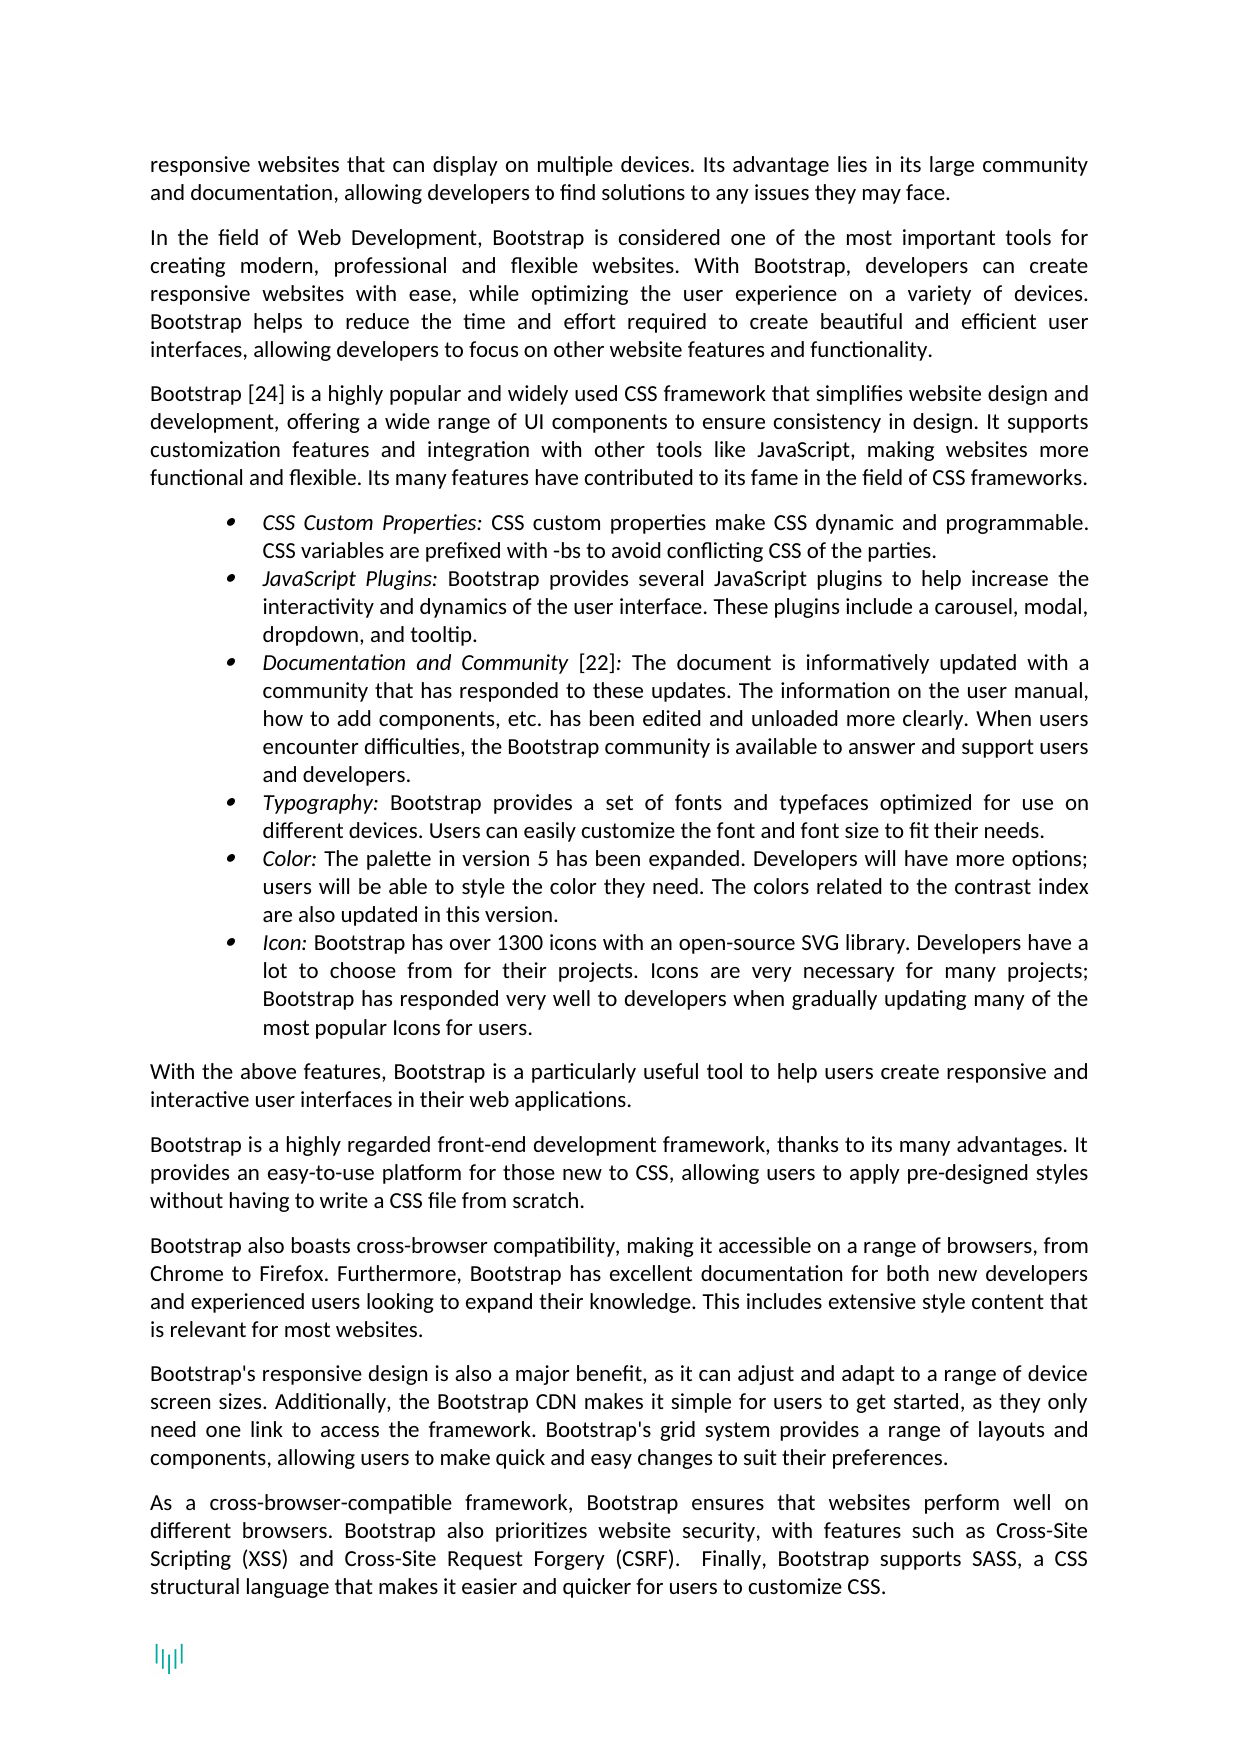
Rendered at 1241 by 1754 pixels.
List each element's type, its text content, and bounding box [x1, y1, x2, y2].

text Bootstrap is a highly popular and widely used CSS framework that simplifies website design and development, offering a wide range of UI components to ensure consistency in design. It supports customization features and integration with other tools like JavaScript, making websites more functional and flexible. Its many features have contributed to its fame in the field of CSS frameworks. [150, 379, 1090, 492]
text Bootstrap's responsive design is also a major benefit, as it can adjust and adapt to a range of device screen sizes. Additionally, the Bootstrap CDN makes it simple for users to get started, as they only need one link to access the framework. Bootstrap's grid system provides a range of layouts and components, allowing users to make quick and easy changes to suit their preferences. [150, 1359, 1090, 1472]
list Color: The palette in version 5 has been expanded. Developers will have more options; users will be able to style the color they need. The colors related to the contrast index are also updated in this version. [225, 844, 1090, 928]
picture [150, 1639, 188, 1677]
list Icon: Bootstrap has over 1300 icons with an open-source SVG library. Developers have a lot to choose from for their projects. Icons are very necessary for many projects; Bootstrap has responded very well to developers when gradually updating many of the most popular Icons for users. [225, 928, 1090, 1041]
list Typography: Bootstrap provides a set of fonts and typefaces optimized for use on different devices. Users can easily customize the font and font size to fit their needs. [225, 788, 1090, 844]
text Bootstrap also boasts cross-browser compatibility, making it accessible on a range of browsers, from Chrome to Firefox. Furthermore, Bootstrap has excellent documentation for both new developers and experienced users looking to expand their knowledge. This includes extensive style content that is relevant for most websites. [150, 1231, 1090, 1343]
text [150, 150, 1090, 206]
list CSS Custom Properties: CSS custom properties make CSS dynamic and programmable. CSS variables are prefixed with -bs to avoid conflicting CSS of the parties. [225, 508, 1090, 564]
list JavaScript Plugins: Bootstrap provides several JavaScript plugins to help increase the interactivity and dynamics of the user interface. These plugins include a carousel, modal, dropdown, and tooltip. [225, 564, 1090, 648]
text In the field of Web Development, Bootstrap is considered one of the most important tools for creating modern, professional and flexible websites. With Bootstrap, developers can create responsive websites with ease, while optimizing the user experience on a variety of devices. Bootstrap helps to reduce the time and effort required to create beautiful and efficient user interfaces, allowing developers to focus on other website features and functionality. [150, 223, 1090, 363]
text As a cross-browser-compatible framework, Bootstrap ensures that websites perform well on different browsers. Bootstrap also prioritizes website security, with features such as Cross-Site Scripting (XSS) and Cross-Site Request Forgery (CSRF). Finally, Bootstrap supports SASS, a CSS structural language that makes it easier and quicker for users to customize CSS. [150, 1488, 1090, 1600]
list Documentation and Community: The document is informatively updated with a community that has responded to these updates. The information on the user manual, how to add components, etc. has been edited and unloaded more clearly. When users encounter difficulties, the Bootstrap community is available to answer and support users and developers. [225, 648, 1090, 788]
text With the above features, Bootstrap is a particularly useful tool to help users create responsive and interactive user interfaces in their web applications. [150, 1057, 1090, 1113]
text Bootstrap is a highly regarded front-end development framework, thanks to its many advantages. It provides an easy-to-use platform for those new to CSS, allowing users to apply pre-designed styles without having to write a CSS file from scratch. [150, 1130, 1090, 1214]
